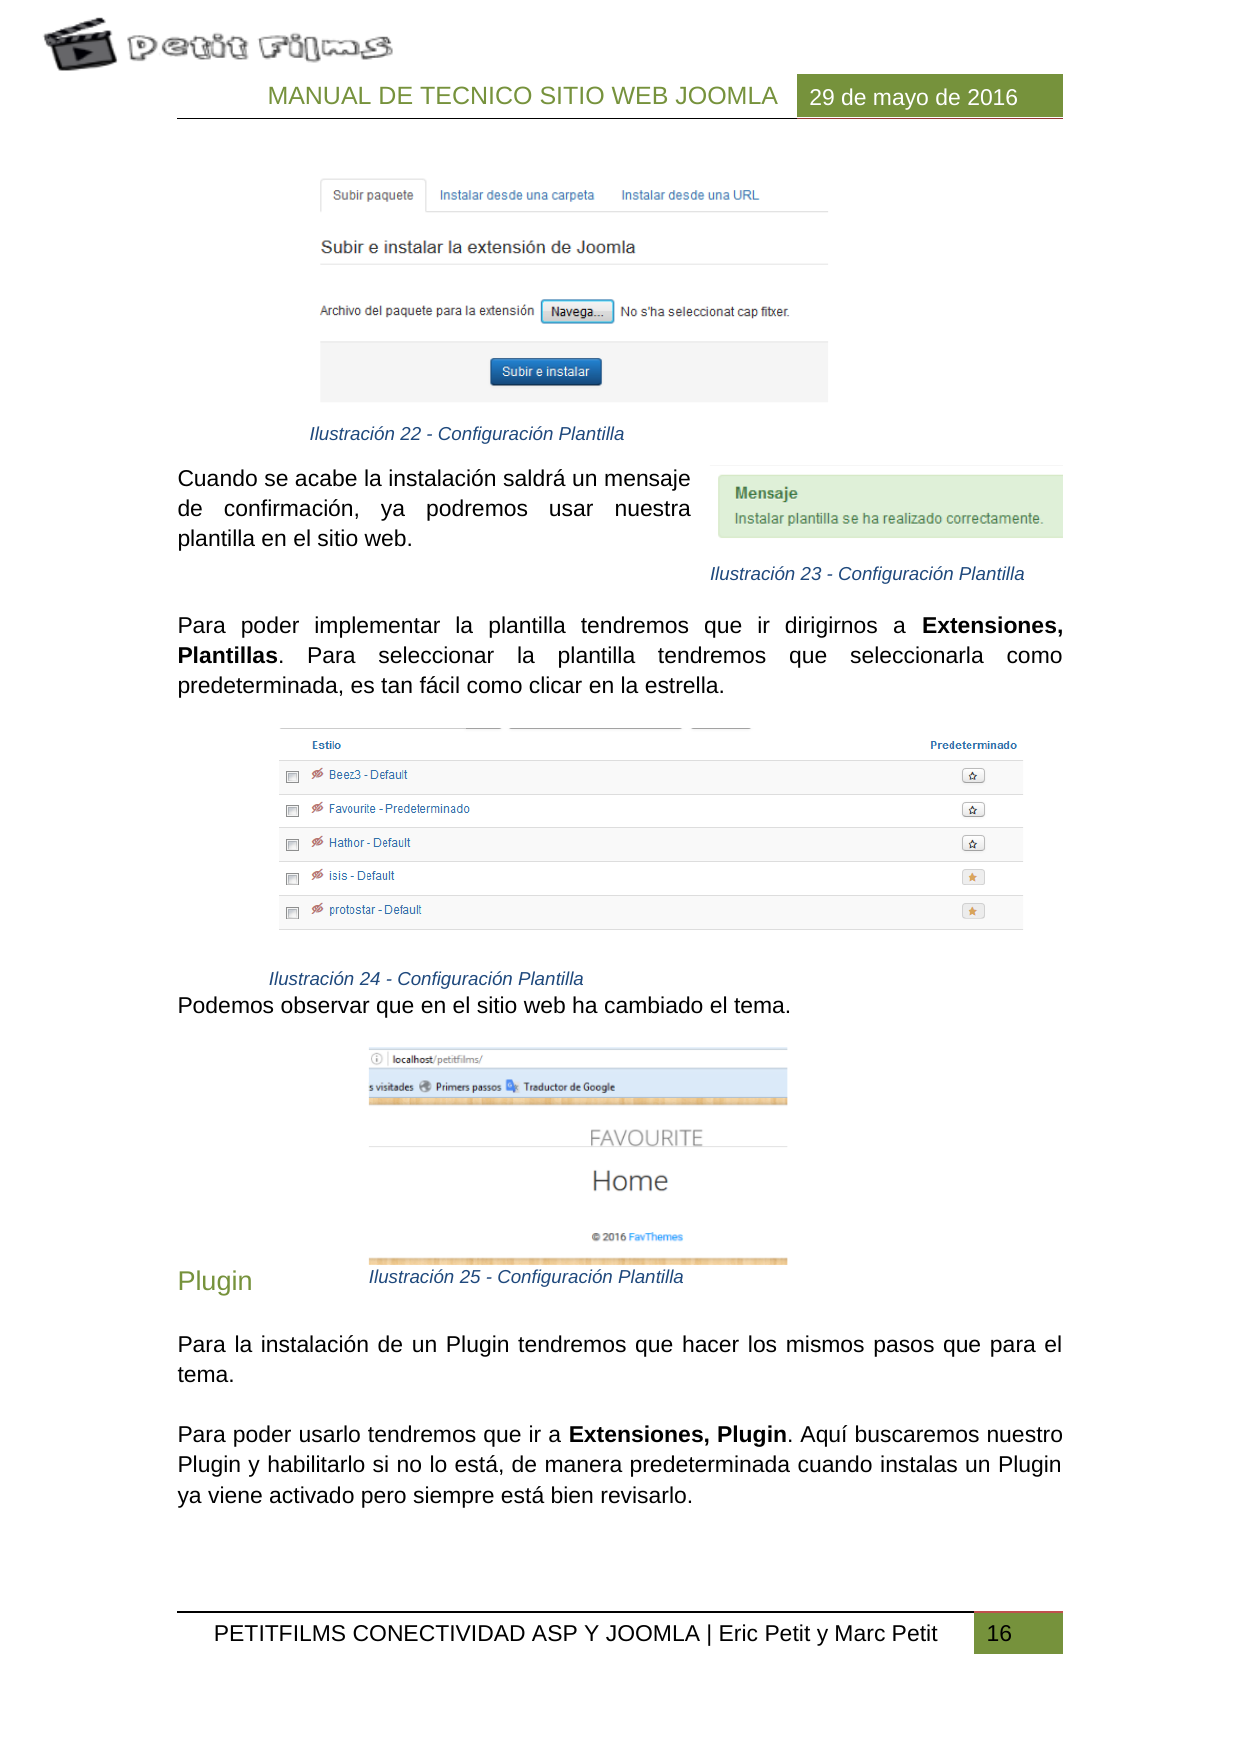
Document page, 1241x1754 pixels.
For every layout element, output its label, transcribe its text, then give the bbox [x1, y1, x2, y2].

text Para poder implementar la plantilla tendremos que ir dirigirnos a Extensiones, Plantillas. Para seleccionar la plantilla tendremos que seleccionarla como predeterminada, es tan fácil como clicar en la estrella. [177, 612, 1063, 698]
picture [309, 148, 829, 414]
text Para poder usarlo tendremos que ir a Extensiones, Plugin. Aquí buscaremos nuestro Plugin y habilitarlo si no lo está, de manera predeterminada cuando instalas un Plugin ya viene activado pero siempre está bien revisarlo. [177, 1421, 1063, 1508]
text Para la instalación de un Plugin tendremos que hacer los mismos pasos que para el tema. [177, 1331, 1063, 1387]
text Podemos observar que en el sitio web ha cambiado el tema. [177, 883, 1063, 1019]
subtitle Plugin [177, 1264, 1063, 1296]
picture [368, 1047, 788, 1265]
picture [268, 728, 1024, 959]
picture [37, 12, 399, 77]
picture [709, 465, 1063, 554]
